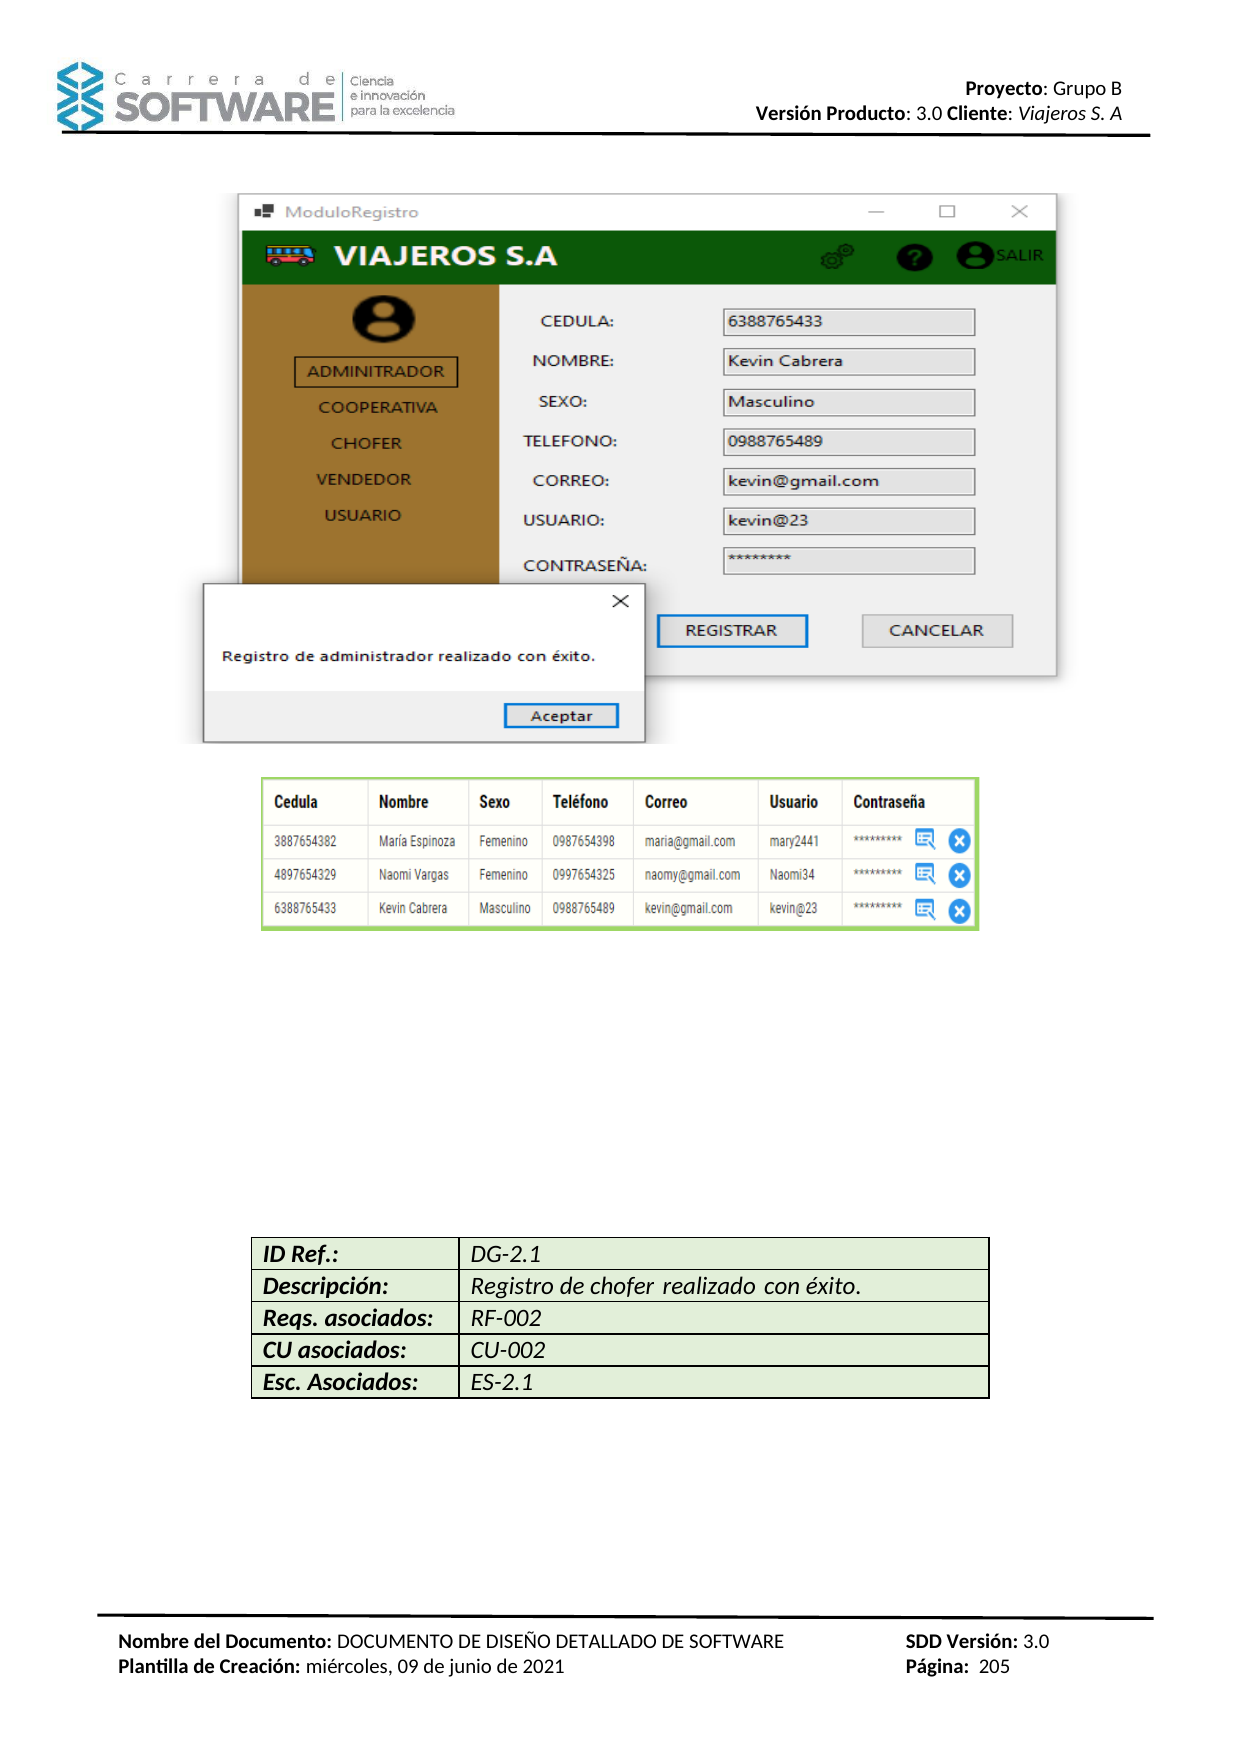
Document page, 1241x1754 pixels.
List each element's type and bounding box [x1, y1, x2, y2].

picture [46, 46, 461, 154]
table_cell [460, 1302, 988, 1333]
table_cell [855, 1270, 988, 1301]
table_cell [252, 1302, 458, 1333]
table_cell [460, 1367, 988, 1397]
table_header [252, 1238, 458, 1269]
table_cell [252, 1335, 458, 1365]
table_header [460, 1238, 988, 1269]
picture [154, 193, 1087, 744]
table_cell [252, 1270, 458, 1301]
picture [261, 777, 980, 931]
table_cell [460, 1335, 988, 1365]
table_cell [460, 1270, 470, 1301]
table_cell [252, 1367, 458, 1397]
